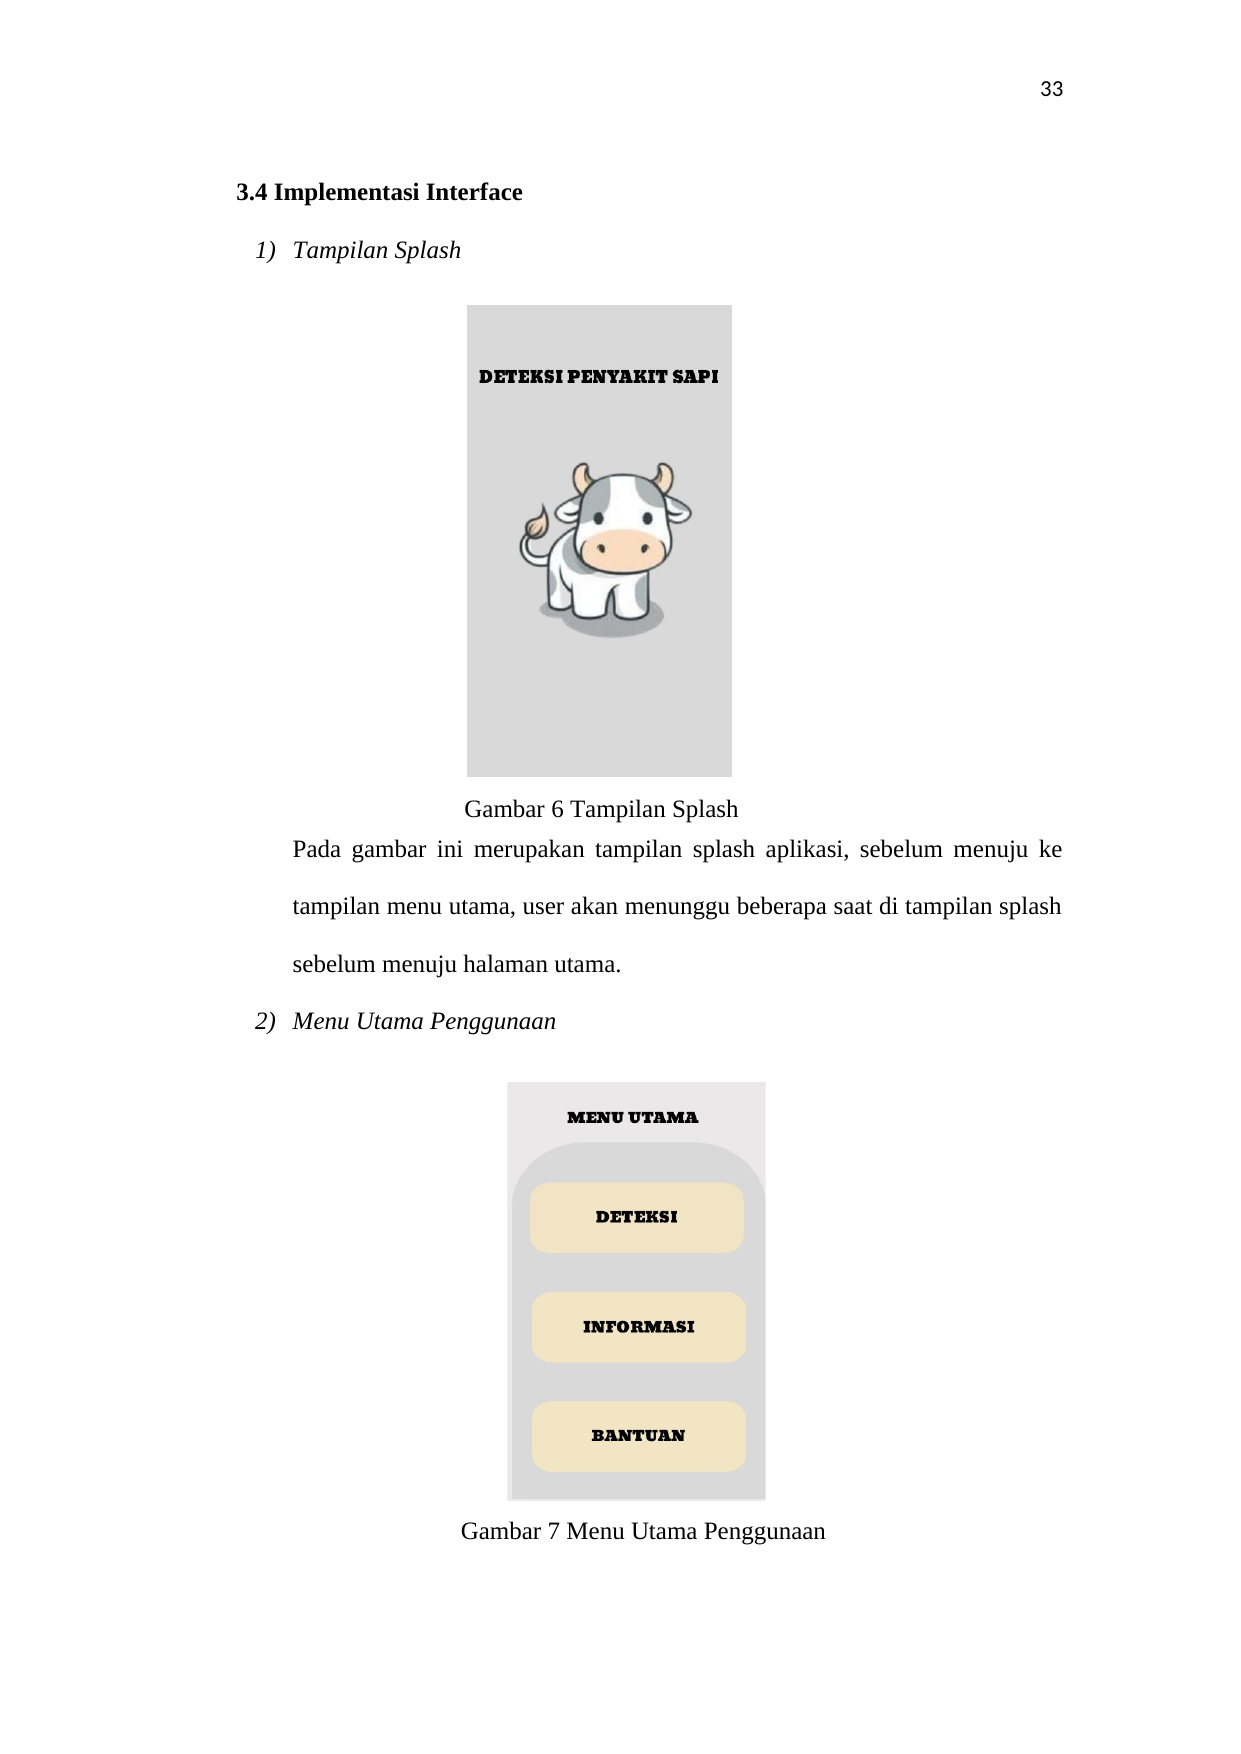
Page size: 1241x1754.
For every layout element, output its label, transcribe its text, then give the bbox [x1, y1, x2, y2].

picture [467, 305, 732, 777]
list Pada gambar ini merupakan tampilan splash aplikasi, sebelum menuju ke tampilan menu utama, user akan menunggu beberapa saat di tampilan splash sebelum menuju halaman utama. [292, 292, 1063, 977]
picture [507, 1082, 766, 1501]
list Implementasi Interface [236, 177, 1063, 206]
list Menu Utama Penggunaan [255, 1006, 1063, 1035]
list Tampilan Splash [255, 235, 1063, 263]
